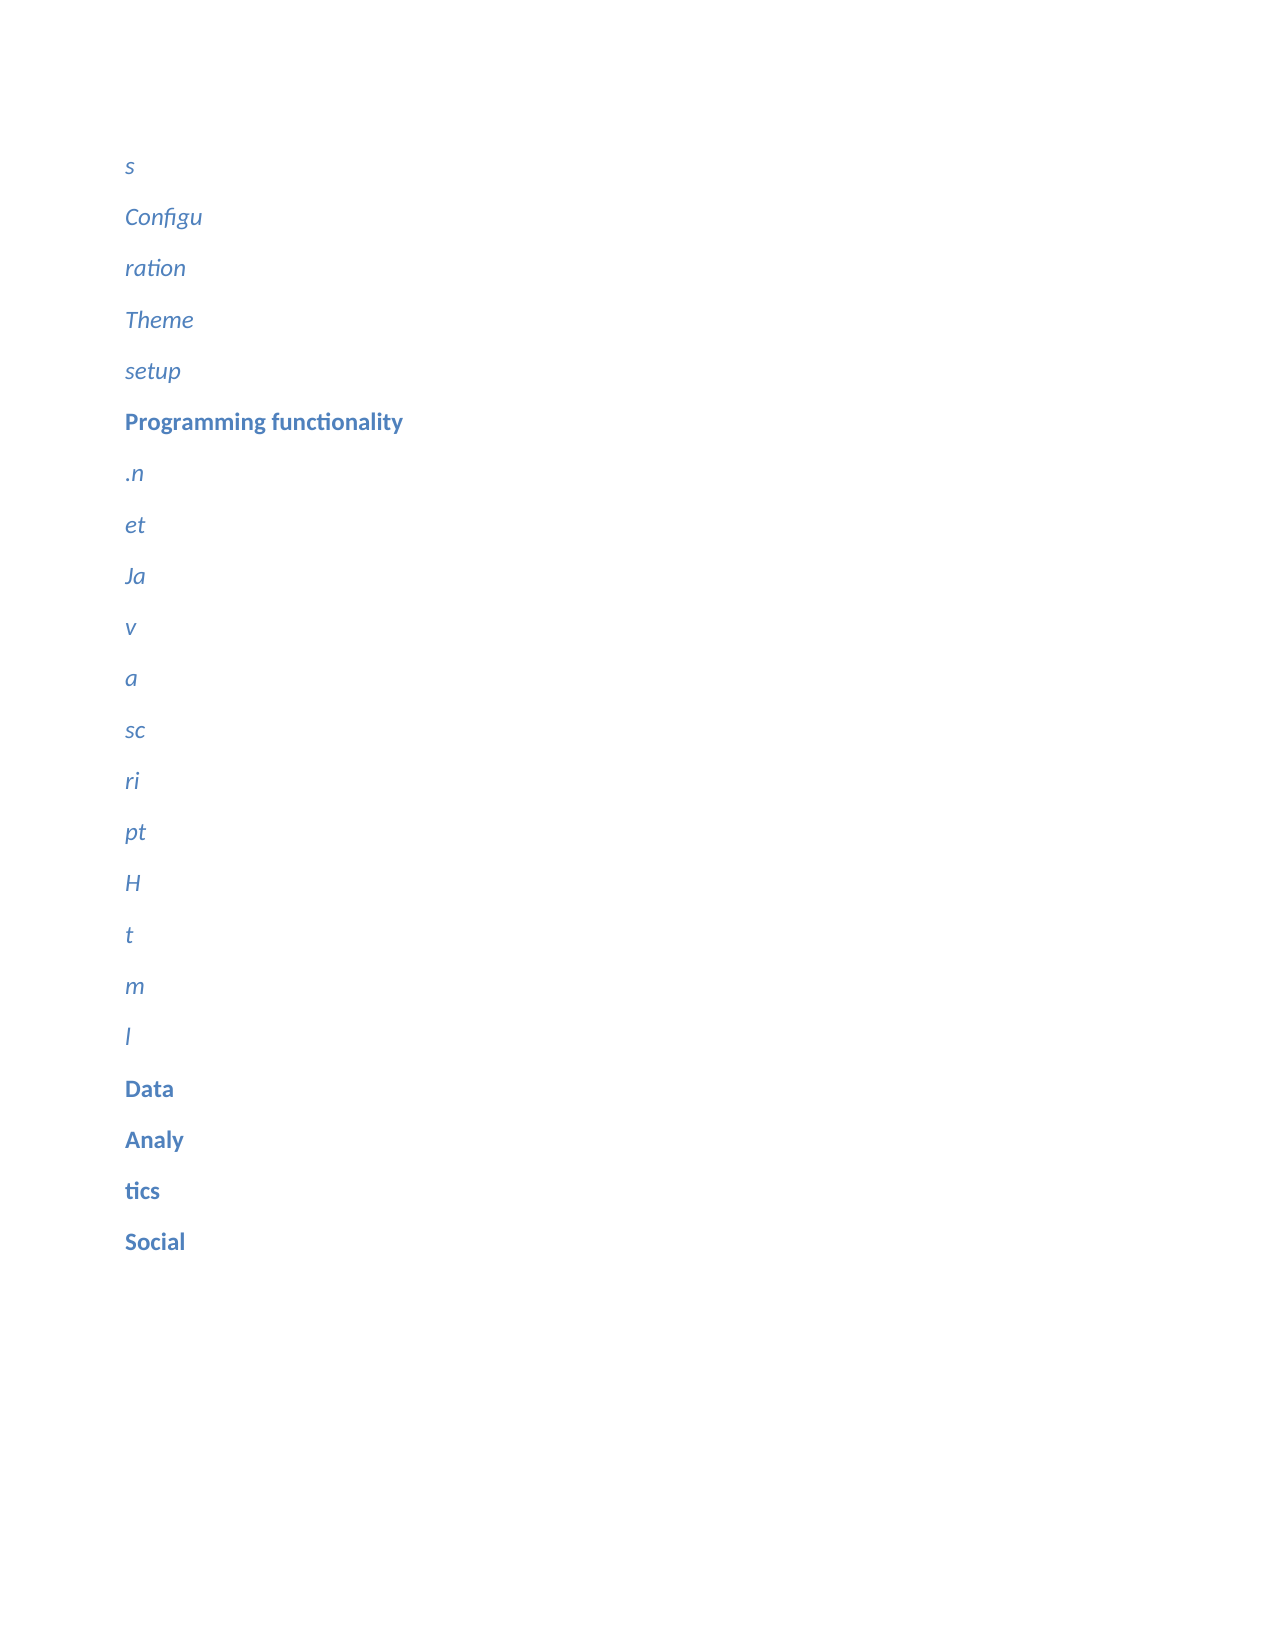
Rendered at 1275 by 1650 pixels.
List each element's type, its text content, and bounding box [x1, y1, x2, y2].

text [125, 150, 204, 386]
text Programming functionality [125, 406, 1139, 437]
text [125, 1073, 195, 1257]
text .net Javascript Html [125, 457, 146, 1052]
